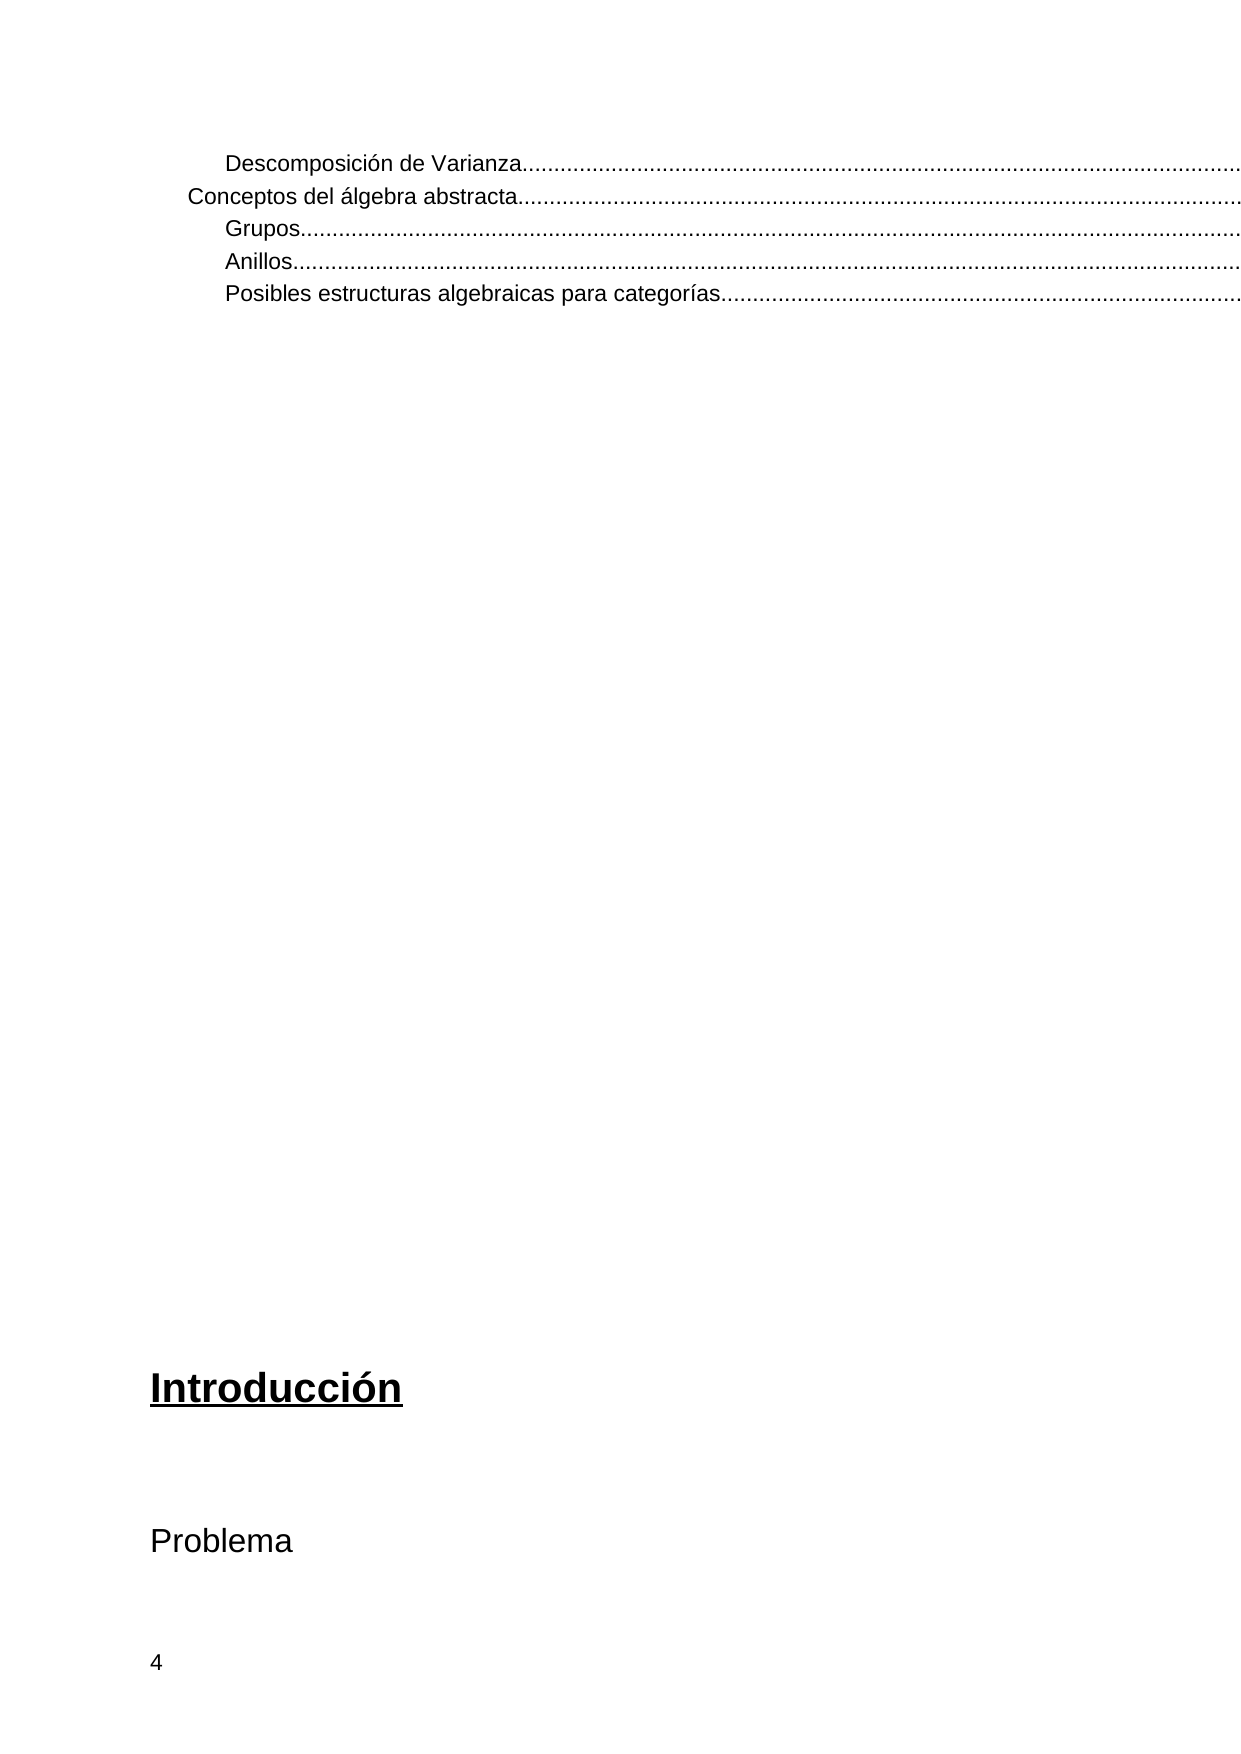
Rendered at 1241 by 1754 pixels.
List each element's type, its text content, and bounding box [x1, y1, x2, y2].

subtitle Introducción [150, 1363, 1090, 1411]
subtitle Problema [150, 1521, 1090, 1560]
